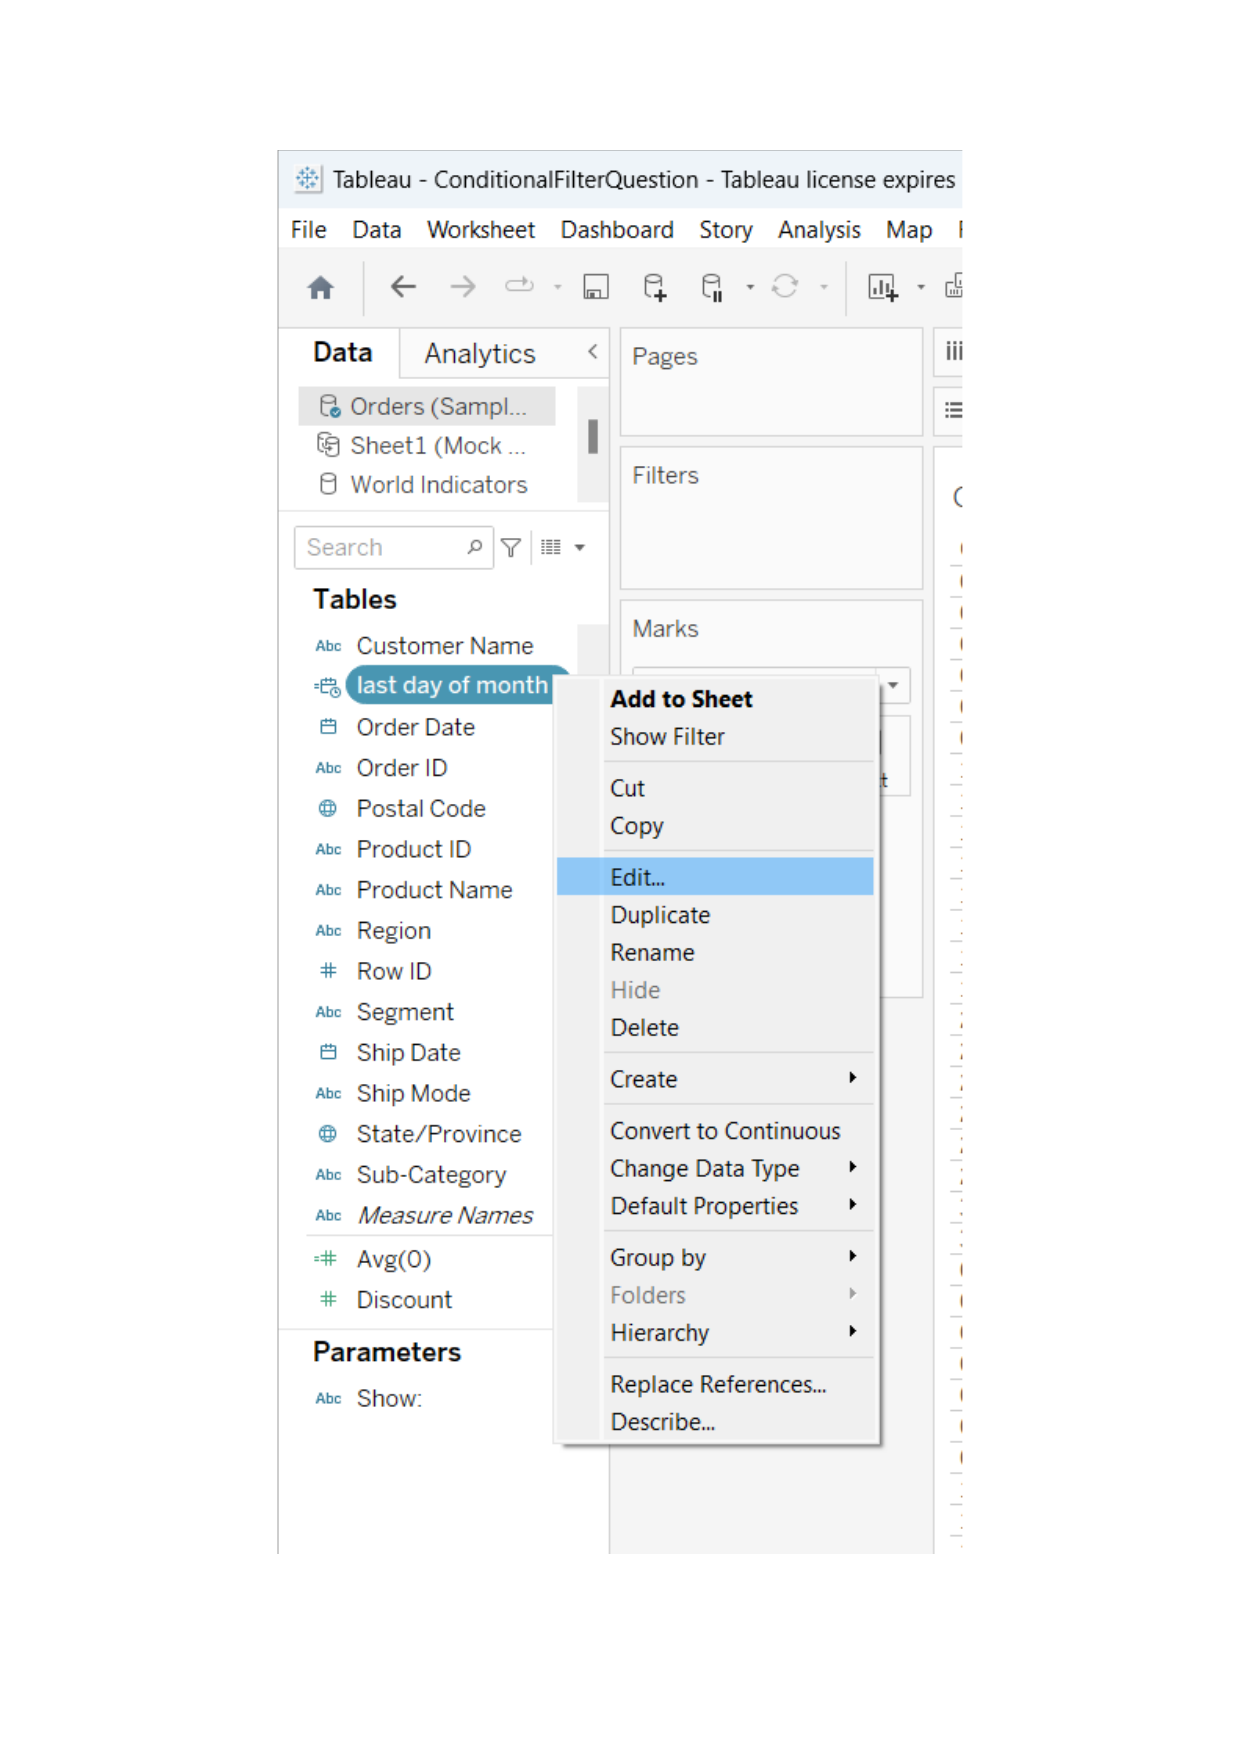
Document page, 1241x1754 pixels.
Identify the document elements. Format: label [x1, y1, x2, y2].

picture [277, 150, 963, 1554]
